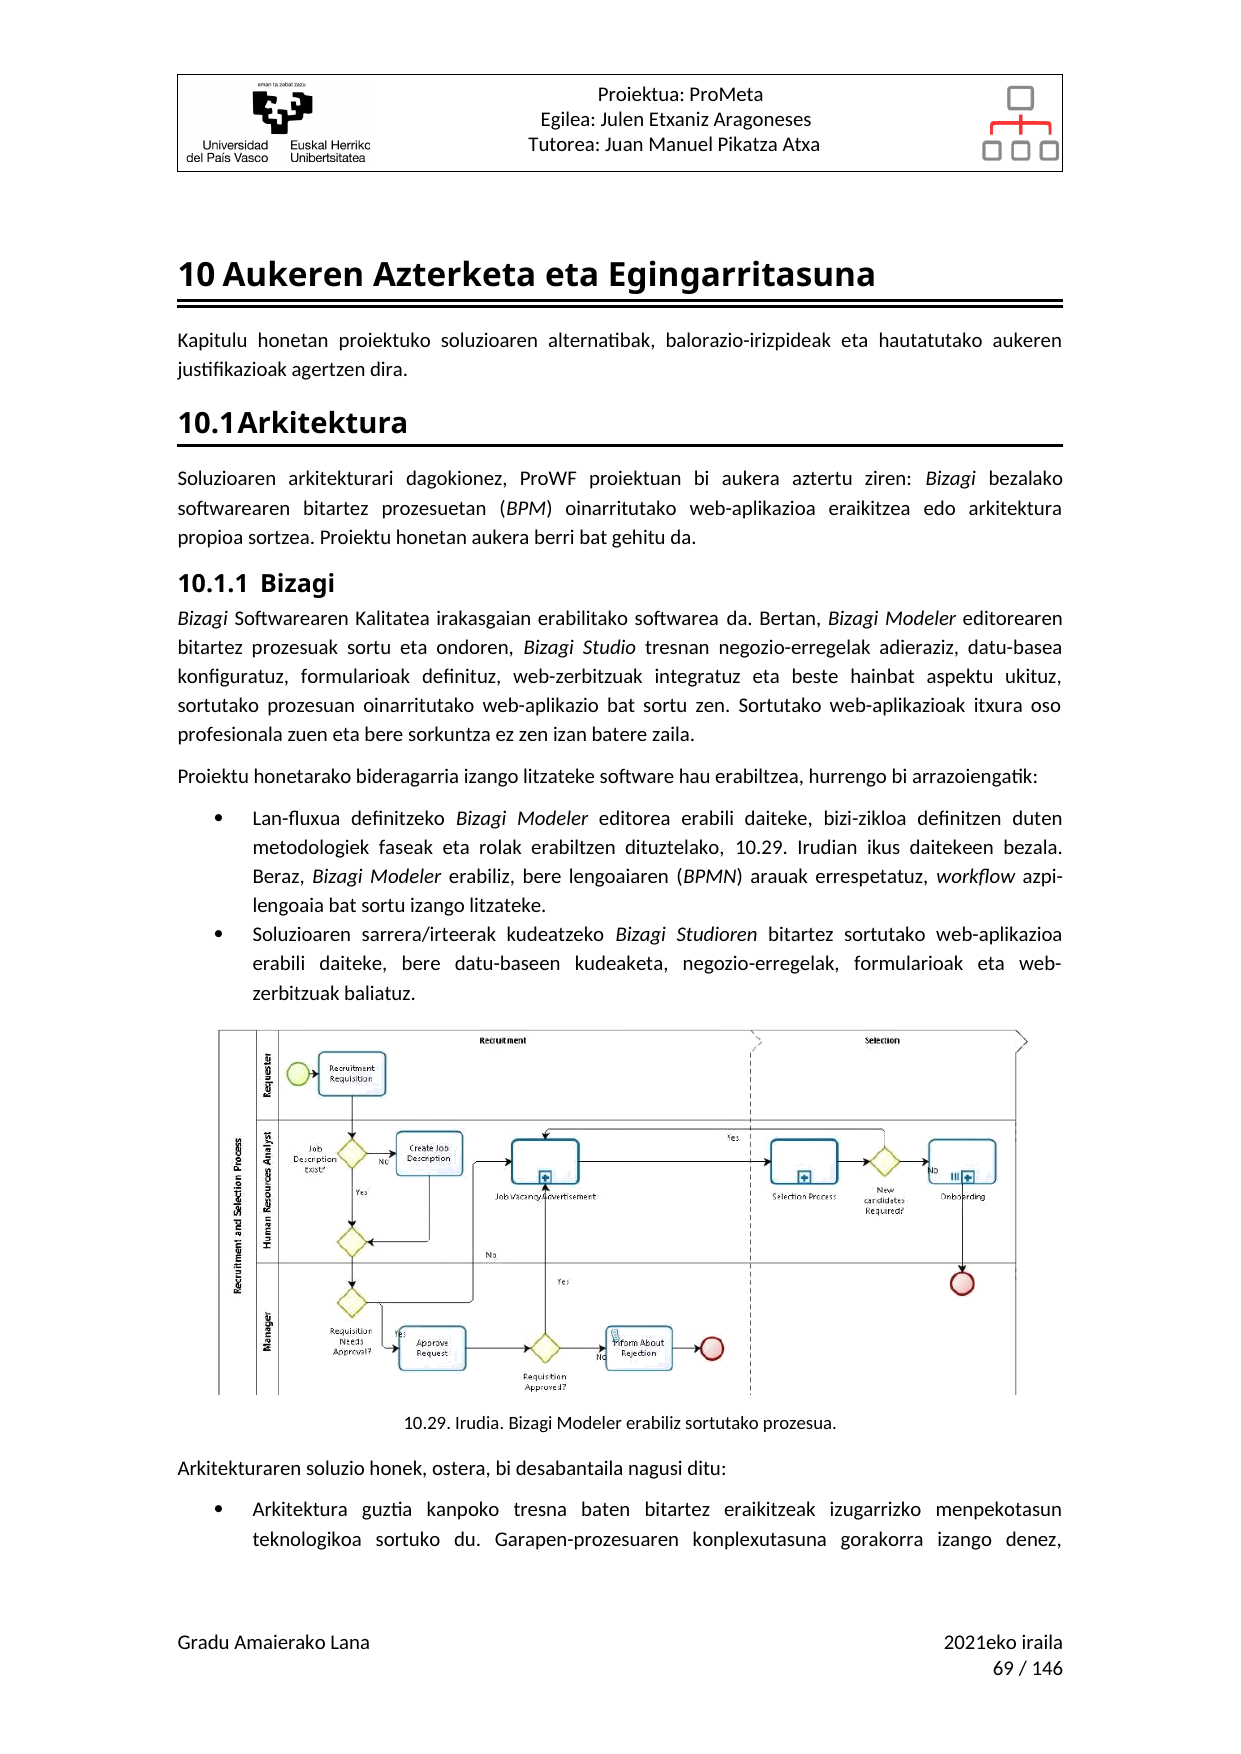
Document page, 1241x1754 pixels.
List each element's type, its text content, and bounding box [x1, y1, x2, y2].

text Arkitekturaren soluzio honek, ostera, bi desabantaila nagusi ditu: [177, 1455, 1063, 1480]
picture [182, 81, 370, 162]
picture [978, 80, 1060, 162]
subtitle Aukeren Azterketa eta Egingarritasuna [177, 251, 1063, 299]
subtitle Bizagi [177, 566, 1063, 600]
list Soluzioaren sarrera/irteerak kudeatzeko Bizagi Studioren bitartez sortutako web-aplikazioa erabili daiteke, bere datu-baseen kudeaketa, negozio-erregelak, formularioak eta web-zerbitzuak baliatuz. [215, 921, 1063, 1005]
text Kapitulu honetan proiektuko soluzioaren alternatibak, balorazio-irizpideak eta hautatutako aukeren justifikazioak agertzen dira. [177, 327, 1063, 382]
subtitle Arkitektura [177, 402, 1063, 444]
text Soluzioaren arkitekturari dagokionez, ProWF proiektuan bi aukera aztertu ziren: Bizagi bezalako softwarearen bitartez prozesuetan (BPM) oinarritutako web-aplikazioa eraikitzea edo arkitektura propioa sortzea. Proiektu honetan aukera berri bat gehitu da. [177, 466, 1063, 549]
text Bizagi Softwarearen Kalitatea irakasgaian erabilitako softwarea da. Bertan, Bizagi Modeler editorearen bitartez prozesuak sortu eta ondoren, Bizagi Studio tresnan negozio-erregelak adieraziz, datu-basea konfiguratuz, formularioak definituz, web-zerbitzuak integratuz eta beste hainbat aspektu ukituz, sortutako prozesuan oinarritutako web-aplikazio bat sortu zen. Sortutako web-aplikazioak itxura oso profesionala zuen eta bere sorkuntza ez zen izan batere zaila. [177, 605, 1063, 747]
text Proiektu honetarako bideragarria izango litzateke software hau erabiltzea, hurrengo bi arrazoiengatik: [177, 763, 1063, 788]
picture [209, 1021, 1031, 1395]
